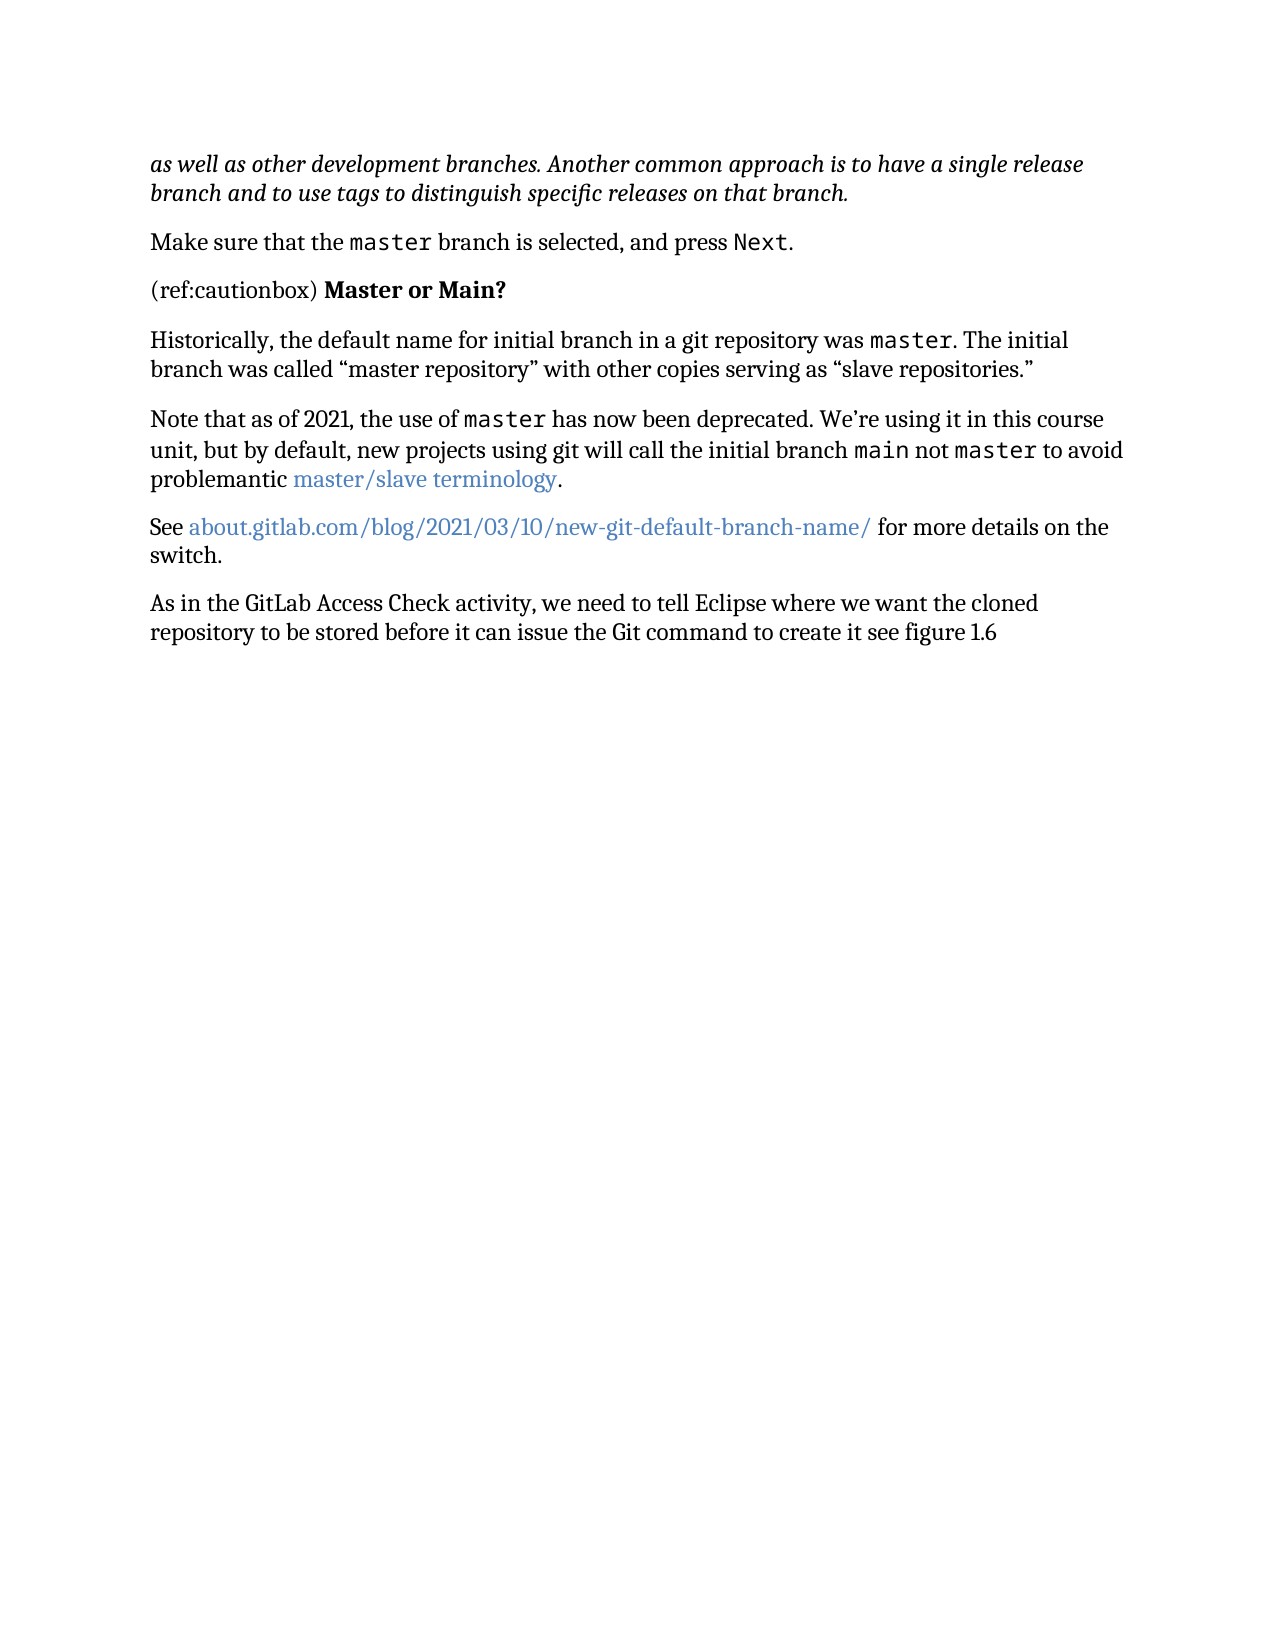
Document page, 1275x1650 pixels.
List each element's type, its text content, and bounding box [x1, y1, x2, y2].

text Make sure that the master branch is selected, and press Next. [150, 226, 1125, 257]
text (ref:cautionbox) Master or Main? [150, 276, 1125, 305]
text As in the GitLab Access Check activity, we need to tell Eclipse where we want the cloned repository to be stored before it can issue the Git command to create it see figure 1.6 [150, 589, 1125, 646]
text Note that as of 2021, the use of master has now been deprecated. We’re using it in this course unit, but by default, new projects using git will call the initial branch main not master to avoid problemantic master/slave terminology. [150, 402, 1125, 494]
text Historically, the default name for initial branch in a git repository was master. The initial branch was called “master repository” with other copies serving as “slave repositories.” [150, 324, 1125, 384]
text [150, 150, 1125, 207]
text See about.gitlab.com/blog/2021/03/10/new-git-default-branch-name/ for more details on the switch. [150, 512, 1125, 570]
